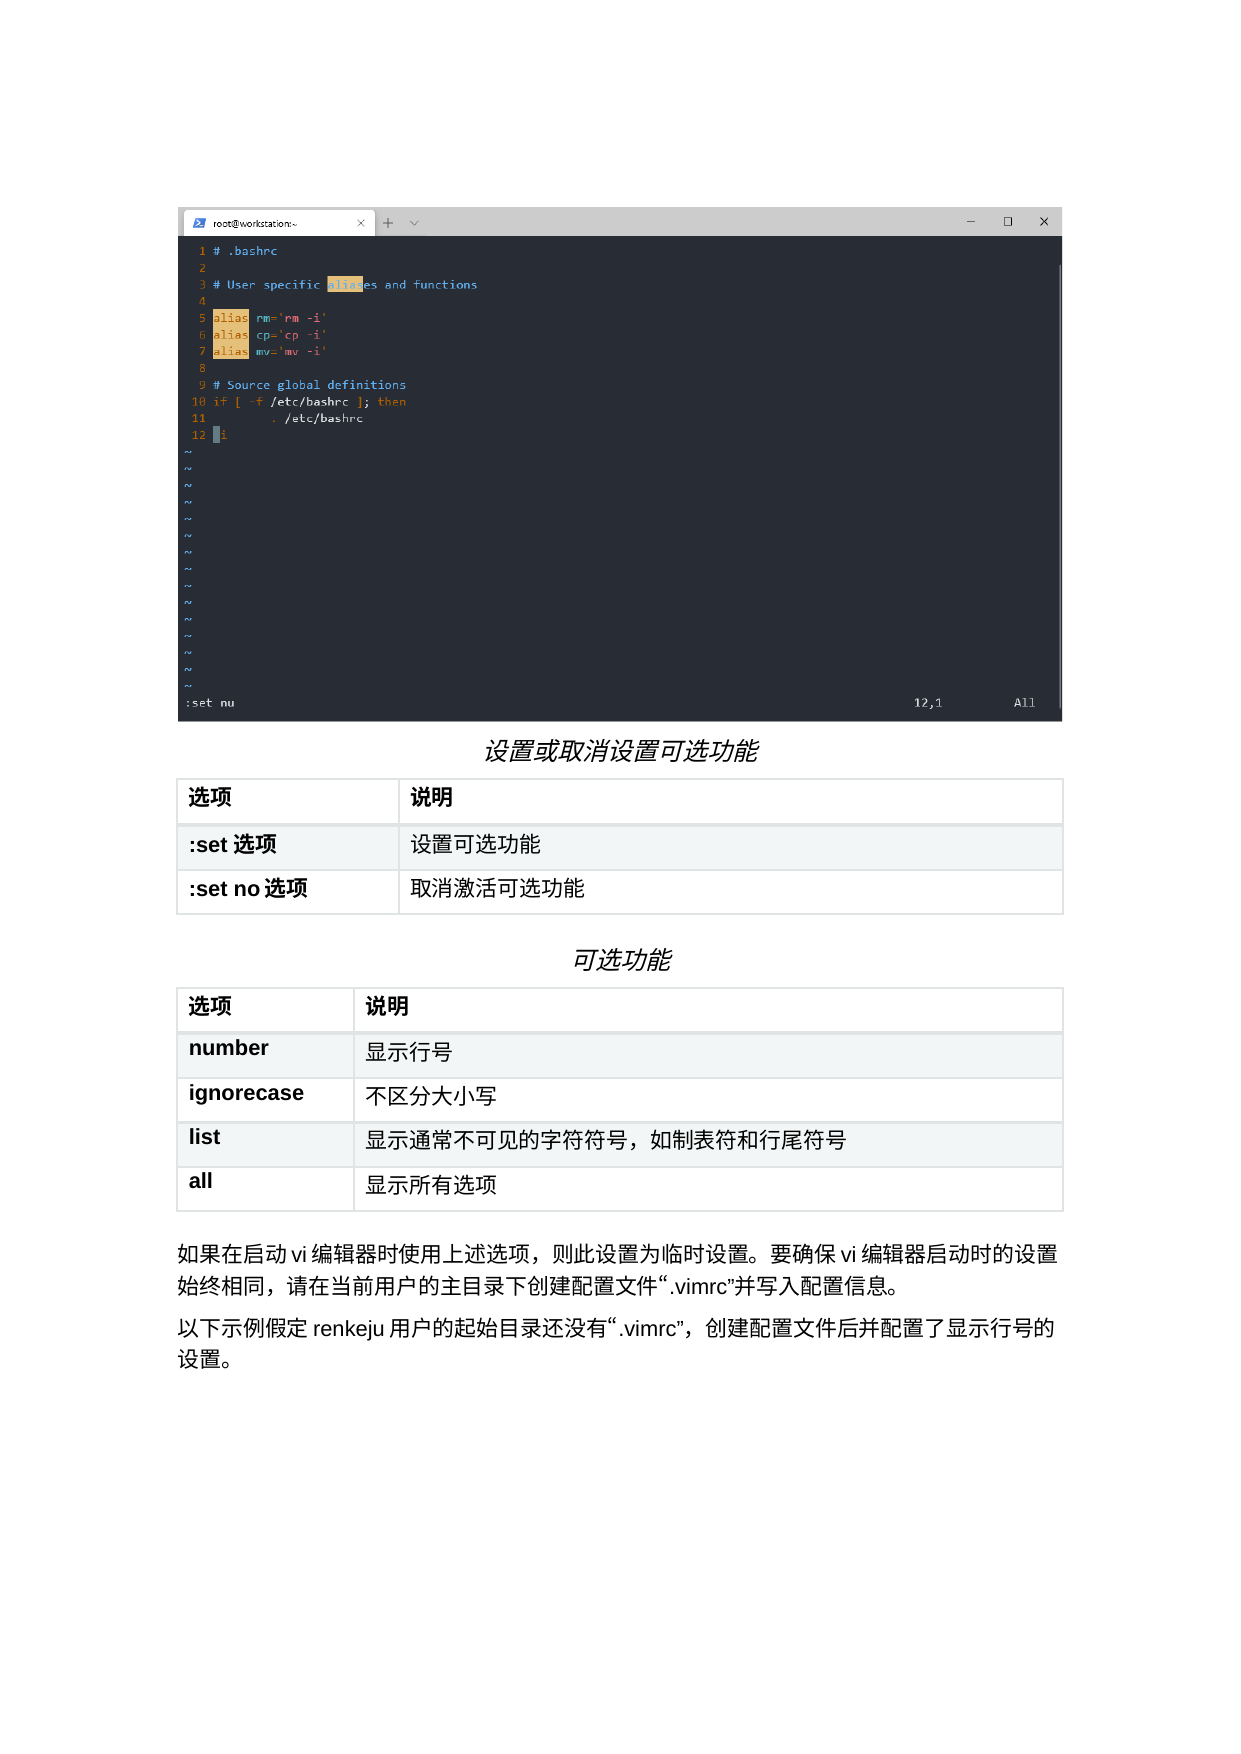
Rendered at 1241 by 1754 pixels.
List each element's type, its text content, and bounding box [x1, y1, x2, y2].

table_header 选项 [178, 780, 398, 822]
table_header 说明 [400, 780, 1062, 822]
text 以下示例假定renkeju用户的起始目录还没有“.vimrc”，创建配置文件后并配置了显示行号的设置。 [177, 1311, 1063, 1374]
table_cell :set 选项 [178, 827, 398, 869]
table_cell 显示通常不可见的字符符号，如制表符和行尾符号 [355, 1124, 1062, 1166]
table_cell ignorecase [178, 1079, 353, 1121]
text 如果在启动vi编辑器时使用上述选项，则此设置为临时设置。要确保vi编辑器启动时的设置始终相同，请在当前用户的主目录下创建配置文件“.vimrc”并写入配置信息。 [177, 1237, 1063, 1300]
table_cell 显示行号 [355, 1035, 1062, 1077]
table_header 选项 [178, 989, 353, 1031]
table_cell :set no选项 [178, 871, 398, 913]
table_cell 显示所有选项 [355, 1168, 1062, 1210]
text 可选功能 [177, 940, 1063, 976]
table_cell 设置可选功能 [400, 827, 1062, 869]
table_cell number [178, 1035, 353, 1077]
table_header 说明 [355, 989, 1062, 1031]
table_cell 取消激活可选功能 [400, 871, 1062, 913]
text 设置或取消设置可选功能 [177, 732, 1063, 768]
table_cell list [178, 1124, 353, 1166]
table_cell all [178, 1168, 353, 1210]
table_cell 不区分大小写 [355, 1079, 1062, 1121]
picture [177, 206, 1063, 722]
